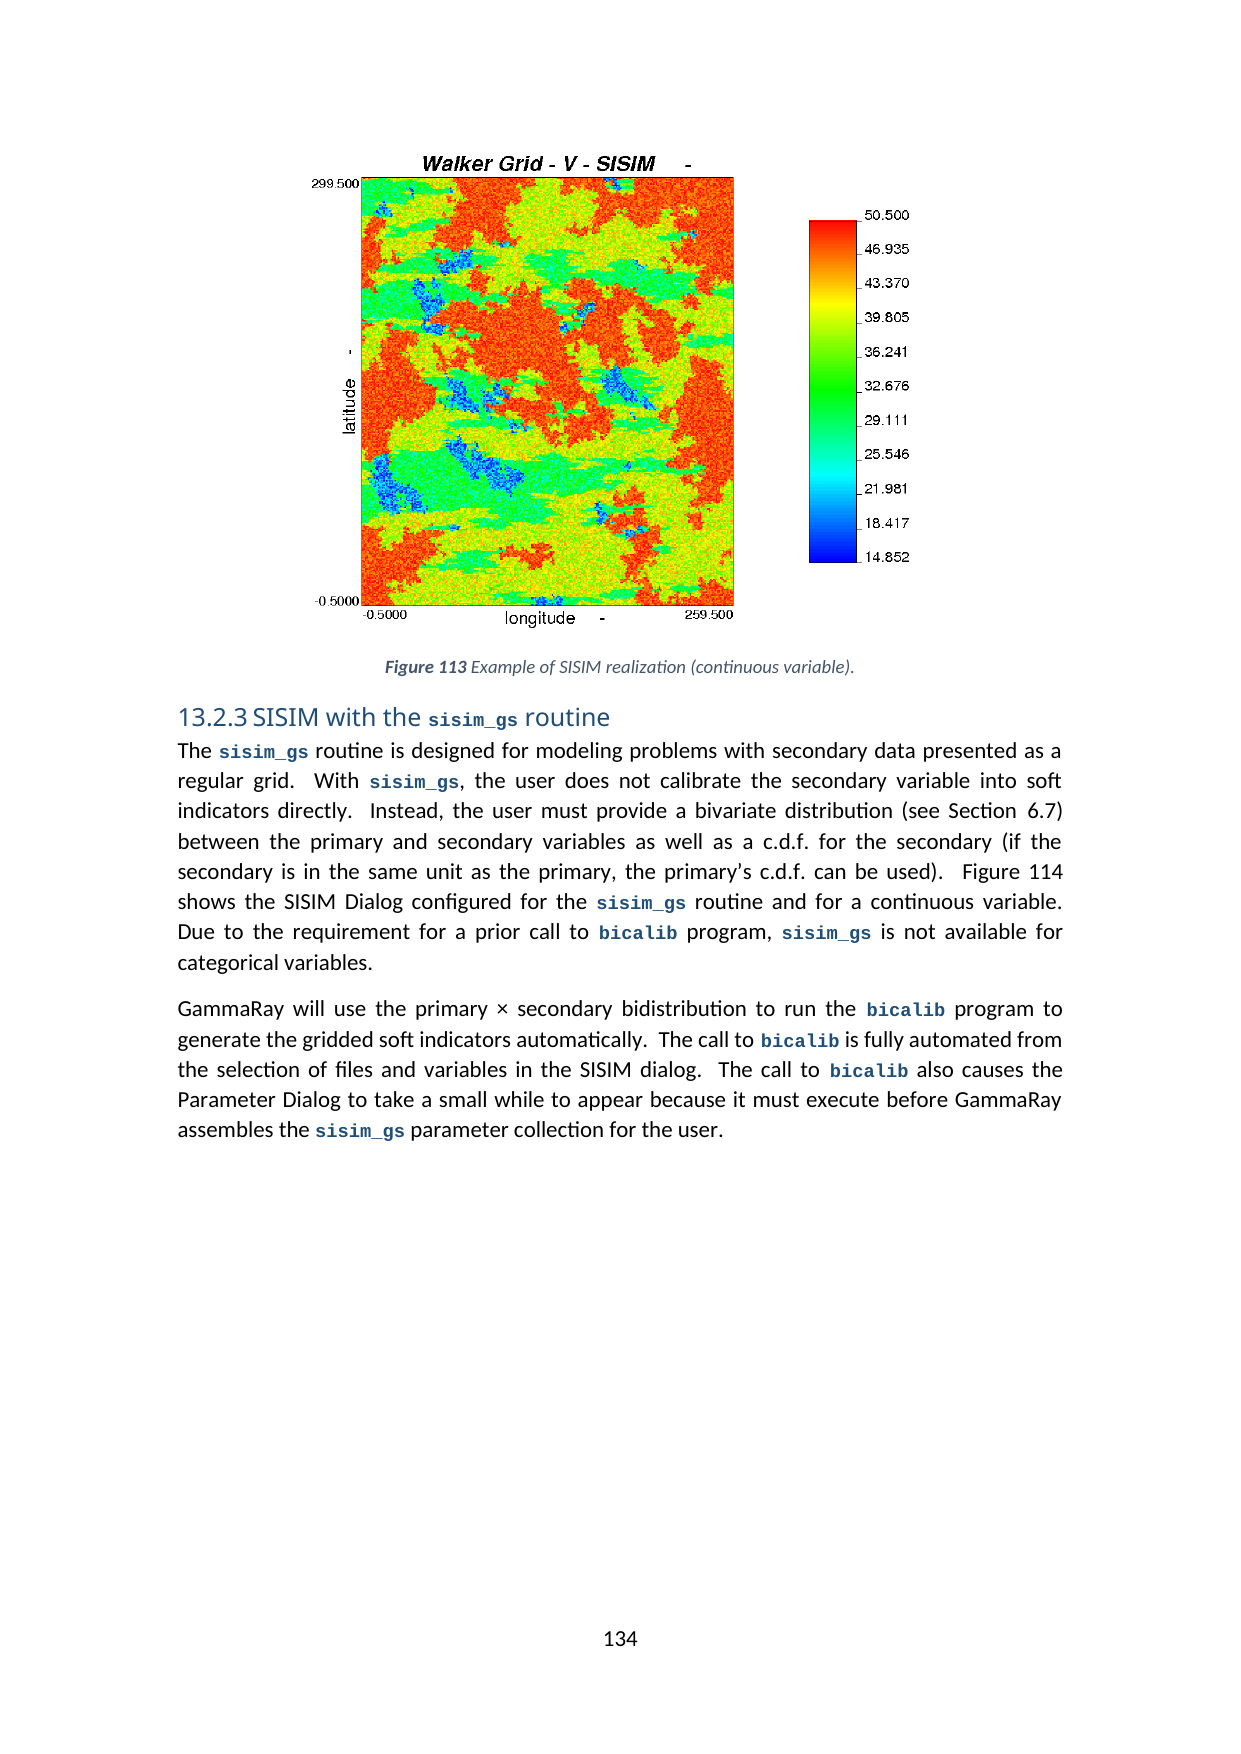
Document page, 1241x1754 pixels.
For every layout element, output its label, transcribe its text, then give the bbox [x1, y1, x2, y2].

subtitle SISIM with the sisim_gs routine [177, 699, 1063, 733]
text GammaRay will use the primary × secondary bidistribution to run the bicalib program to generate the gridded soft indicators automatically. The call to bicalib is fully automated from the selection of files and variables in the SISIM dialog. The call to bicalib also causes the Parameter Dialog to take a small while to appear because it must execute before GammaRay assembles the sisim_gs parameter collection for the user. [177, 994, 1063, 1143]
picture [309, 147, 931, 637]
